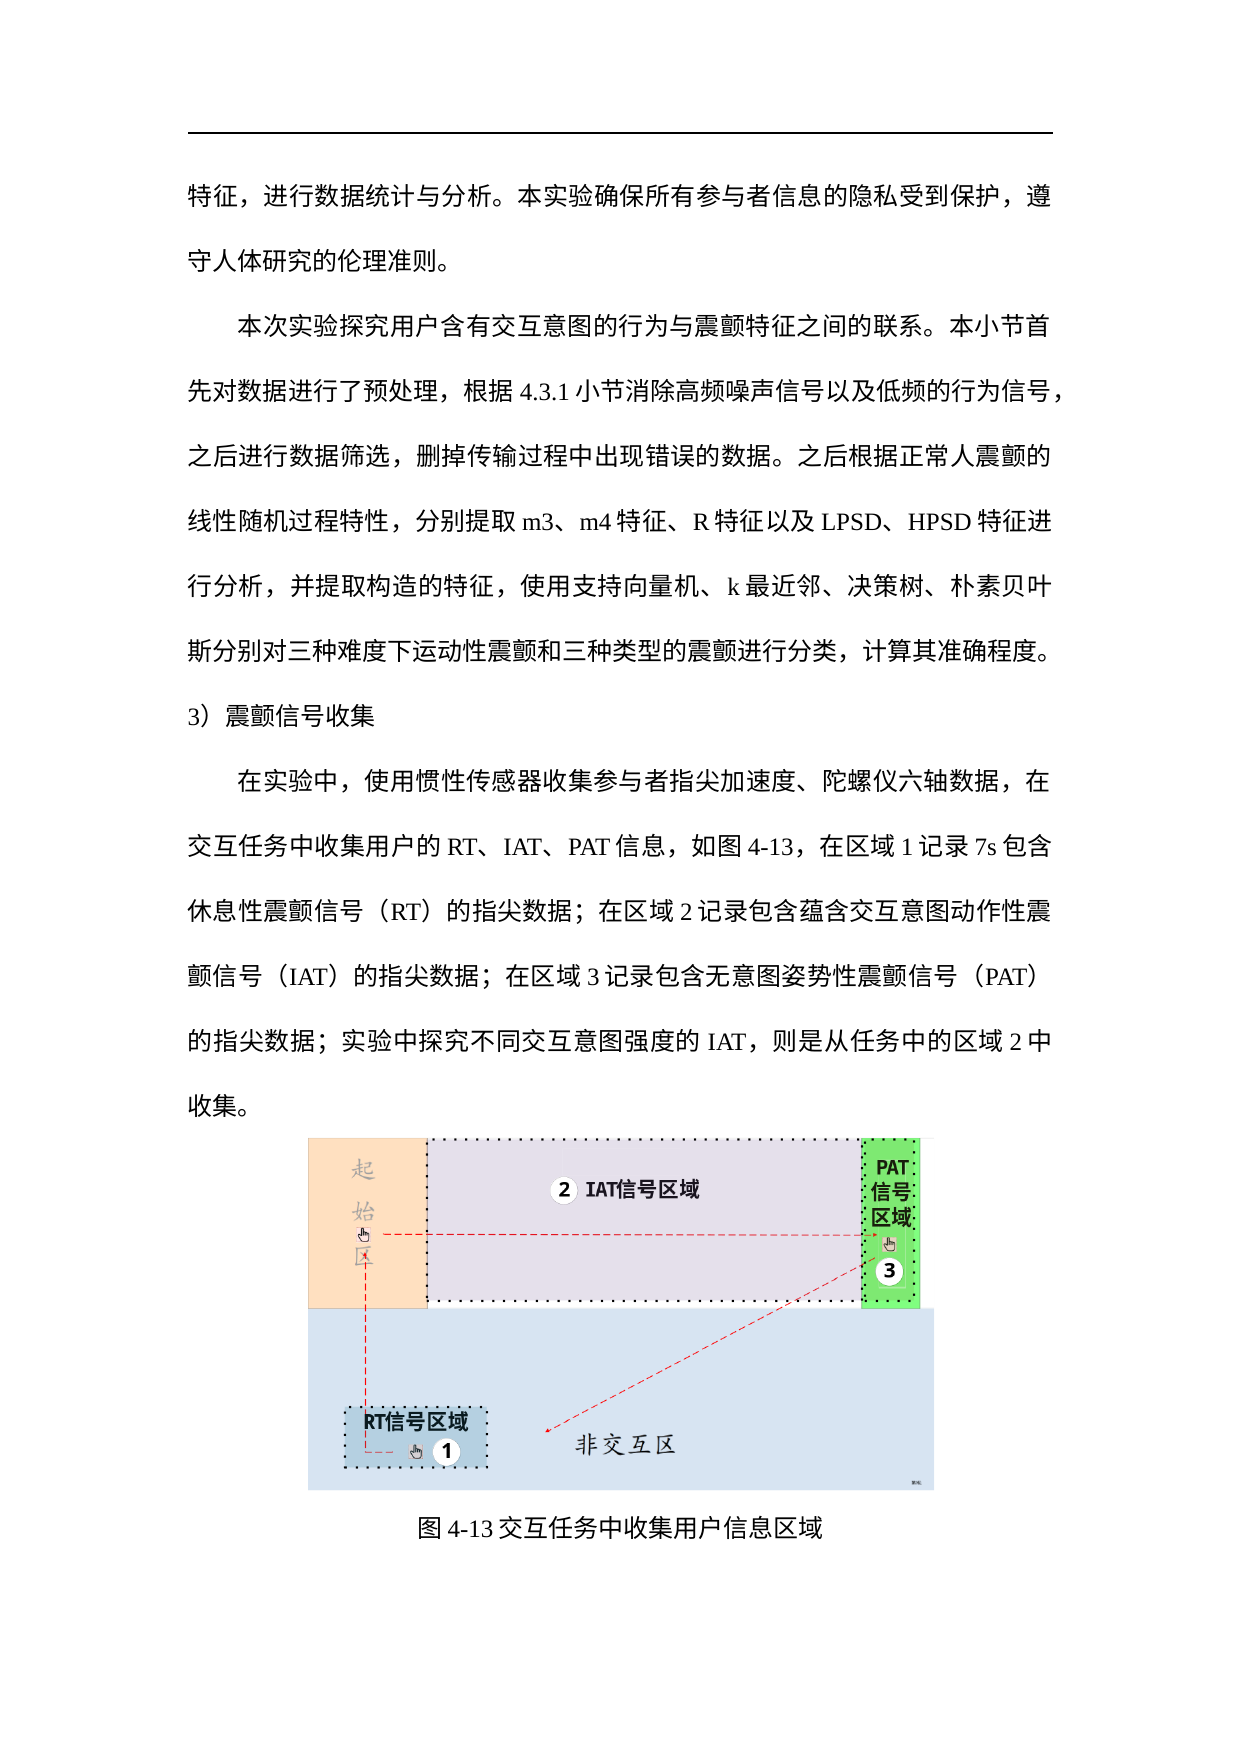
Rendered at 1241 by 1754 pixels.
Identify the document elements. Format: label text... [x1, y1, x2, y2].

text 3）震颤信号收集 [187, 682, 1053, 747]
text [187, 162, 1053, 292]
text 图4-13交互任务中收集用户信息区域 [187, 1494, 1053, 1559]
text 本次实验探究用户含有交互意图的行为与震颤特征之间的联系。本小节首先对数据进行了预处理，根据4.3.1小节消除高频噪声信号以及低频的行为信号，之后进行数据筛选，删掉传输过程中出现错误的数据。之后根据正常人震颤的线性随机过程特性，分别提取m3、m4特征、R特征以及LPSD、HPSD特征进行分析，并提取构造的特征，使用支持向量机、k最近邻、决策树、朴素贝叶斯分别对三种难度下运动性震颤和三种类型的震颤进行分类，计算其准确程度。 [187, 292, 1053, 682]
text 在实验中，使用惯性传感器收集参与者指尖加速度、陀螺仪六轴数据，在交互任务中收集用户的RT、IAT、PAT信息，如图4-13，在区域1记录7s包含休息性震颤信号（RT）的指尖数据；在区域2记录包含蕴含交互意图动作性震颤信号（IAT）的指尖数据；在区域3记录包含无意图姿势性震颤信号（PAT）的指尖数据；实验中探究不同交互意图强度的IAT，则是从任务中的区域2中收集。 [187, 747, 1053, 1137]
